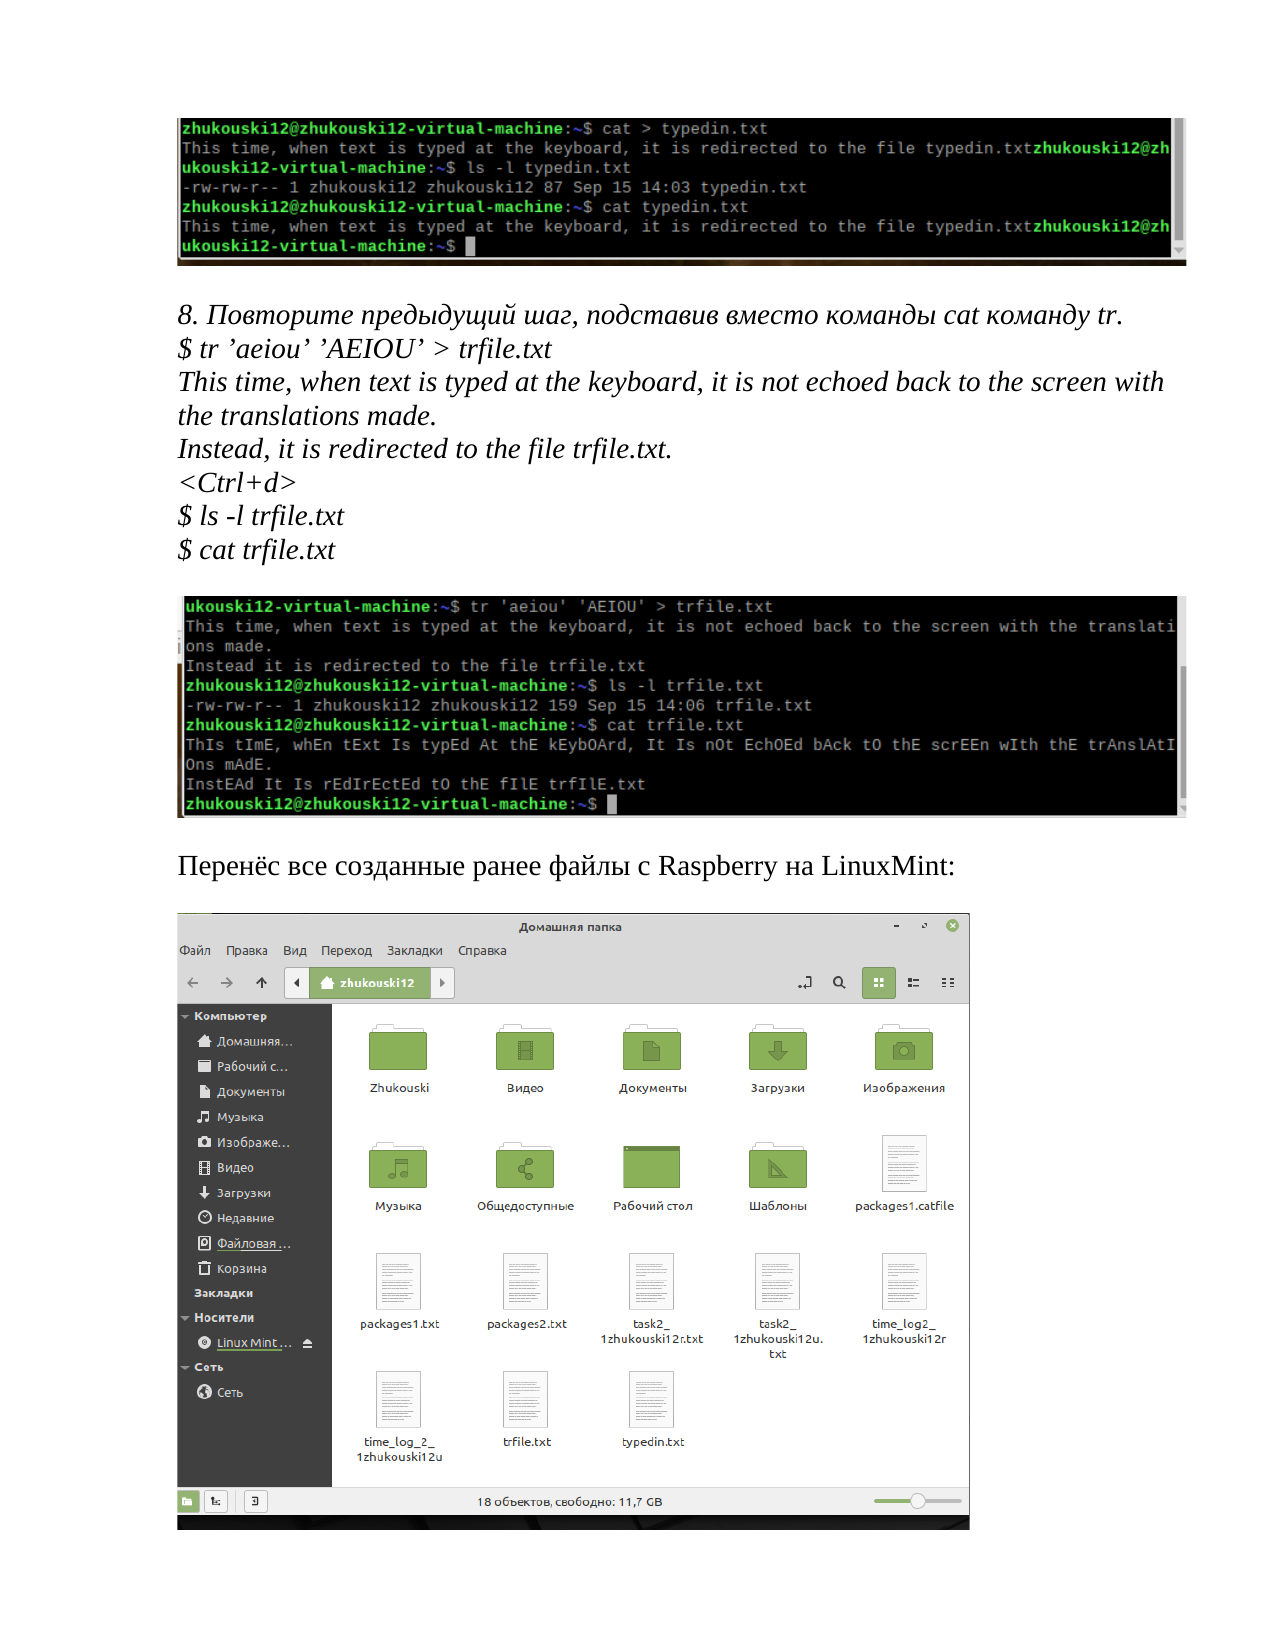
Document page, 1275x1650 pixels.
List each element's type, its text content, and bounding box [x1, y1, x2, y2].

picture [177, 913, 970, 1530]
text $ tr ’aeiou’ ’AEIOU’ > trfile.txt [177, 331, 1186, 364]
text Перенёс все созданные ранее файлы с Raspberry на LinuxMint: [177, 848, 1186, 882]
text <Ctrl+d> [177, 465, 1186, 498]
text $ ls -l trfile.txt [177, 498, 1186, 532]
picture [177, 118, 1187, 266]
text Instead, it is redirected to the file trfile.txt. [177, 431, 1186, 465]
picture [177, 596, 1187, 818]
text $ cat trfile.txt [177, 532, 1186, 566]
text This time, when text is typed at the keyboard, it is not echoed back to the screen with the translations made. [177, 364, 1186, 431]
text 8. Повторите предыдущий шаг, подставив вместо команды cat команду tr. [177, 297, 1186, 331]
